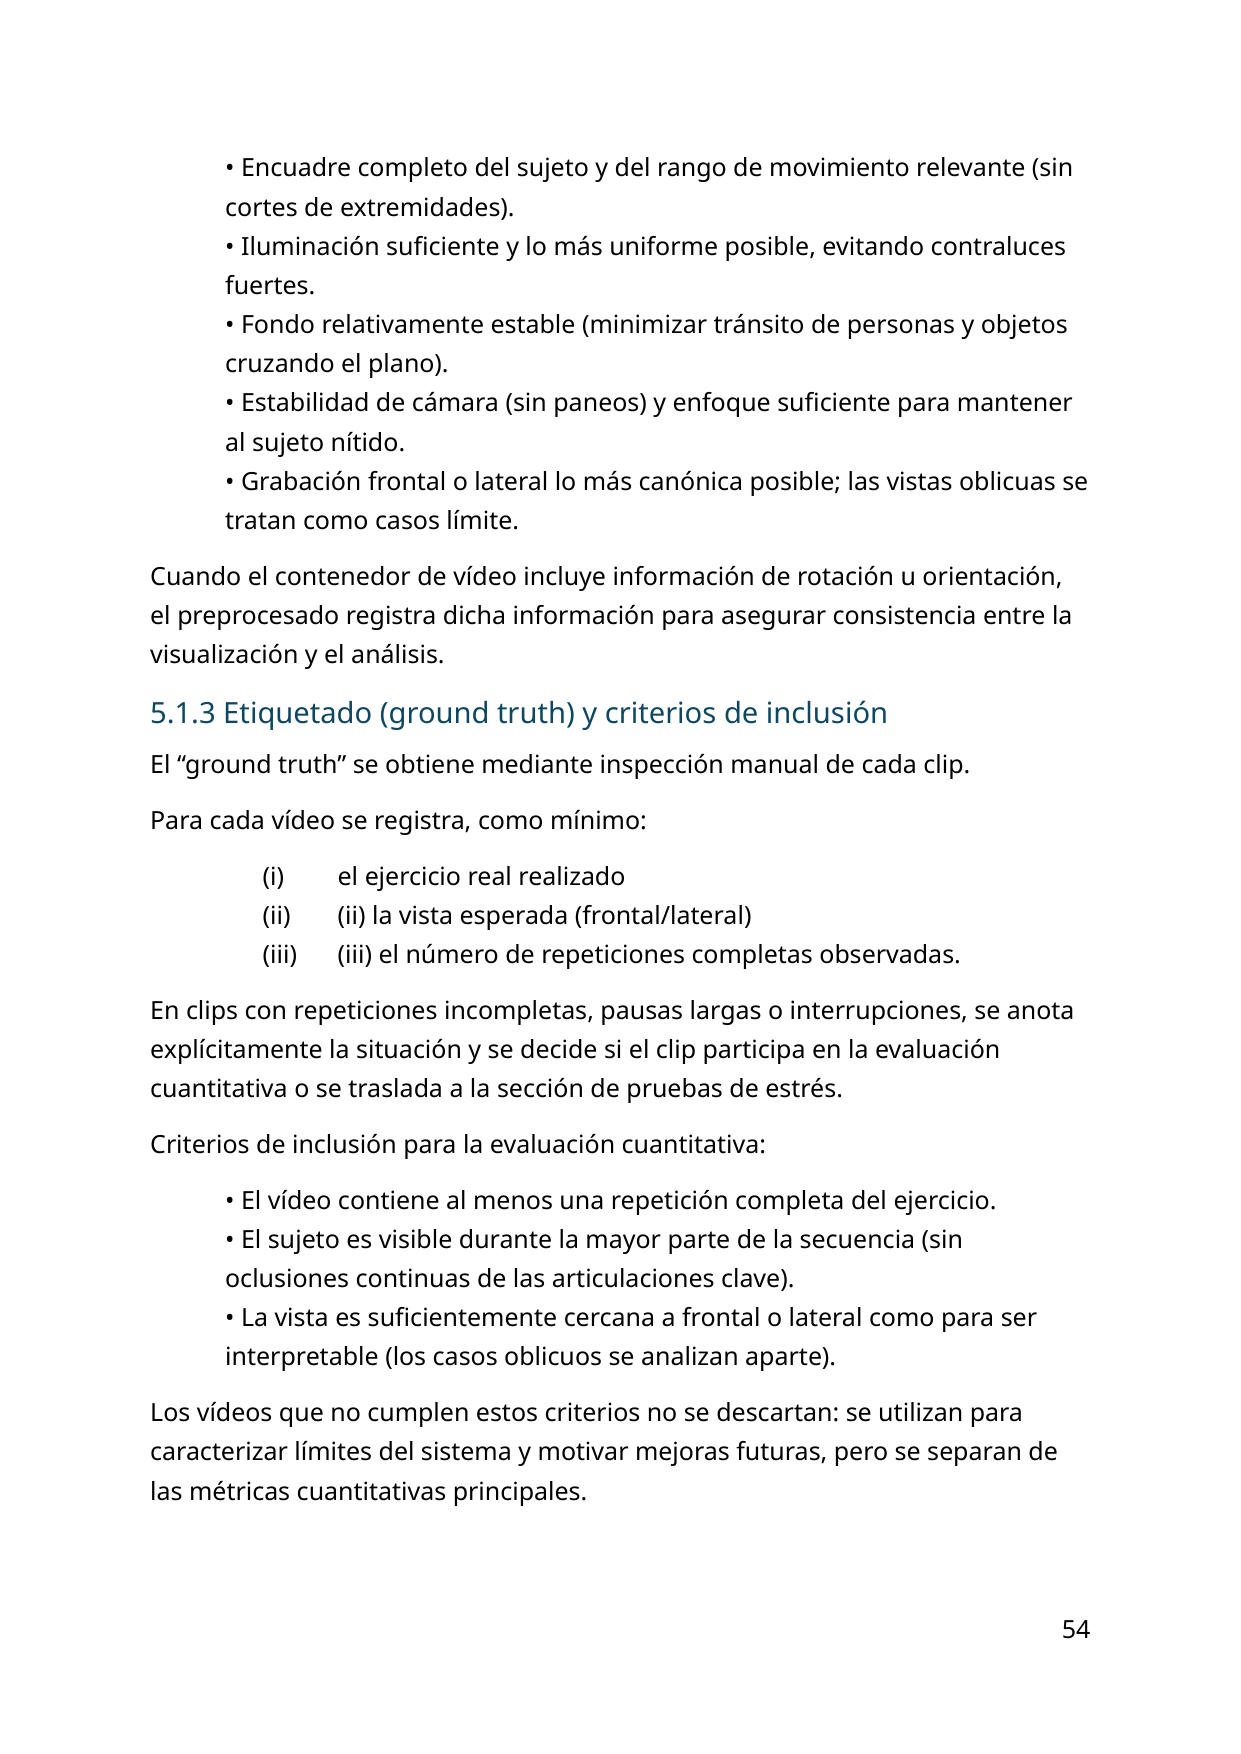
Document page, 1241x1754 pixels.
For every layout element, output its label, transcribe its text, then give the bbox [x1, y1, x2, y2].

list • Iluminación suficiente y lo más uniforme posible, evitando contraluces fuertes. [225, 228, 1090, 302]
list • Encuadre completo del sujeto y del rango de movimiento relevante (sin cortes de extremidades). [225, 150, 1090, 223]
list el ejercicio real realizado [262, 858, 1090, 892]
list • Estabilidad de cámara (sin paneos) y enfoque suficiente para mantener al sujeto nítido. [225, 385, 1090, 458]
subtitle 5.1.3 Etiquetado (ground truth) y criterios de inclusión [150, 692, 1090, 732]
list • La vista es suficientemente cercana a frontal o lateral como para ser interpretable (los casos oblicuos se analizan aparte). [225, 1300, 1090, 1373]
text El “ground truth” se obtiene mediante inspección manual de cada clip. [150, 746, 1090, 781]
list (iii) el número de repeticiones completas observadas. [262, 936, 1090, 971]
list • Fondo relativamente estable (minimizar tránsito de personas y objetos cruzando el plano). [225, 307, 1090, 380]
text Para cada vídeo se registra, como mínimo: [150, 802, 1090, 836]
list • Grabación frontal o lateral lo más canónica posible; las vistas oblicuas se tratan como casos límite. [225, 463, 1090, 537]
text Los vídeos que no cumplen estos criterios no se descartan: se utilizan para caracterizar límites del sistema y motivar mejoras futuras, pero se separan de las métricas cuantitativas principales. [150, 1395, 1090, 1507]
list (ii) la vista esperada (frontal/lateral) [262, 897, 1090, 931]
list • El sujeto es visible durante la mayor parte de la secuencia (sin oclusiones continuas de las articulaciones clave). [225, 1221, 1090, 1295]
text En clips con repeticiones incompletas, pausas largas o interrupciones, se anota explícitamente la situación y se decide si el clip participa en la evaluación cuantitativa o se traslada a la sección de pruebas de estrés. [150, 992, 1090, 1105]
list • El vídeo contiene al menos una repetición completa del ejercicio. [225, 1182, 1090, 1216]
text Cuando el contenedor de vídeo incluye información de rotación u orientación, el preprocesado registra dicha información para asegurar consistencia entre la visualización y el análisis. [150, 558, 1090, 671]
text Criterios de inclusión para la evaluación cuantitativa: [150, 1126, 1090, 1161]
